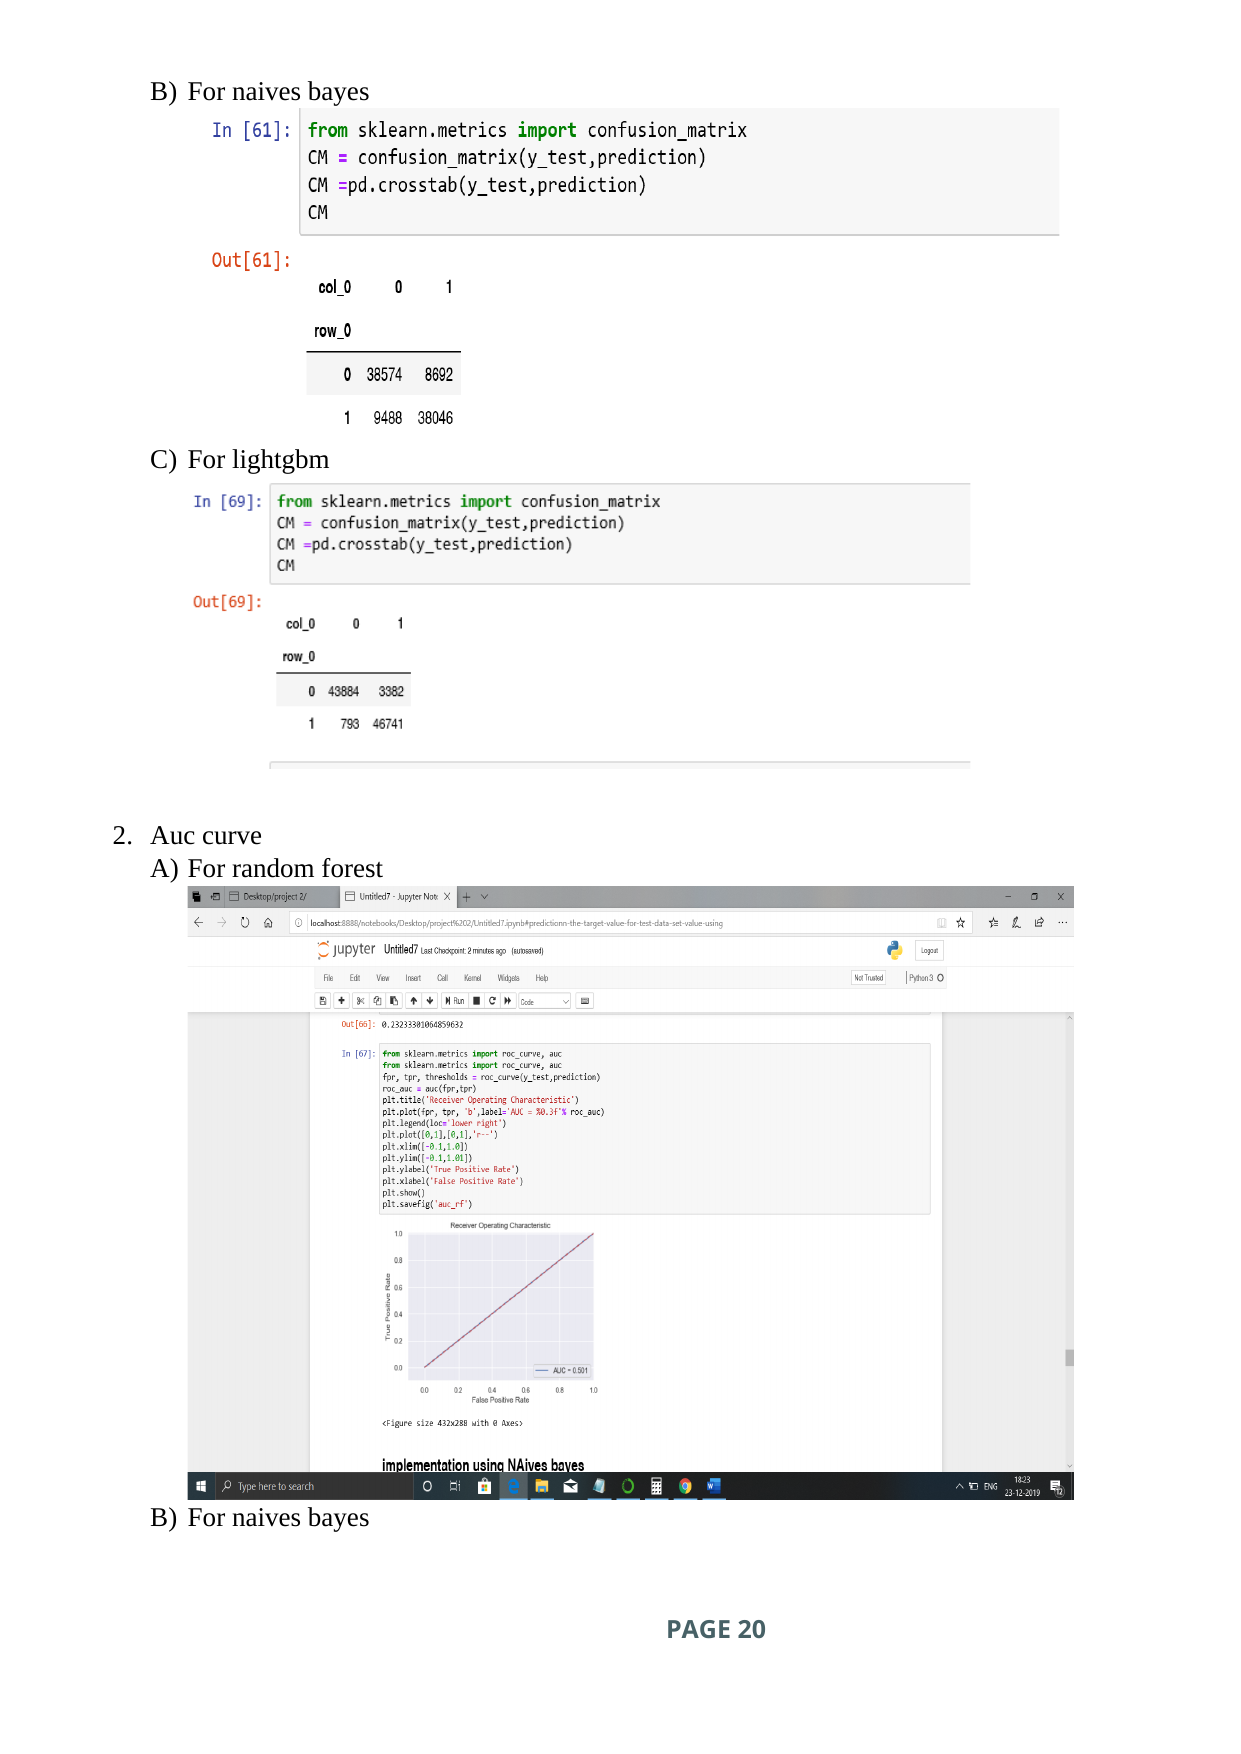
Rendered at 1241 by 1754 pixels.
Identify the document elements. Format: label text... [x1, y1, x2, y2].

picture [187, 108, 1060, 442]
list Auc curve [112, 819, 997, 850]
picture [187, 886, 1074, 1500]
list For lightgbm [150, 444, 997, 475]
picture [187, 477, 971, 769]
list For naives bayes [150, 1501, 997, 1533]
list For naives bayes [150, 75, 997, 106]
list For random forest [150, 852, 997, 884]
